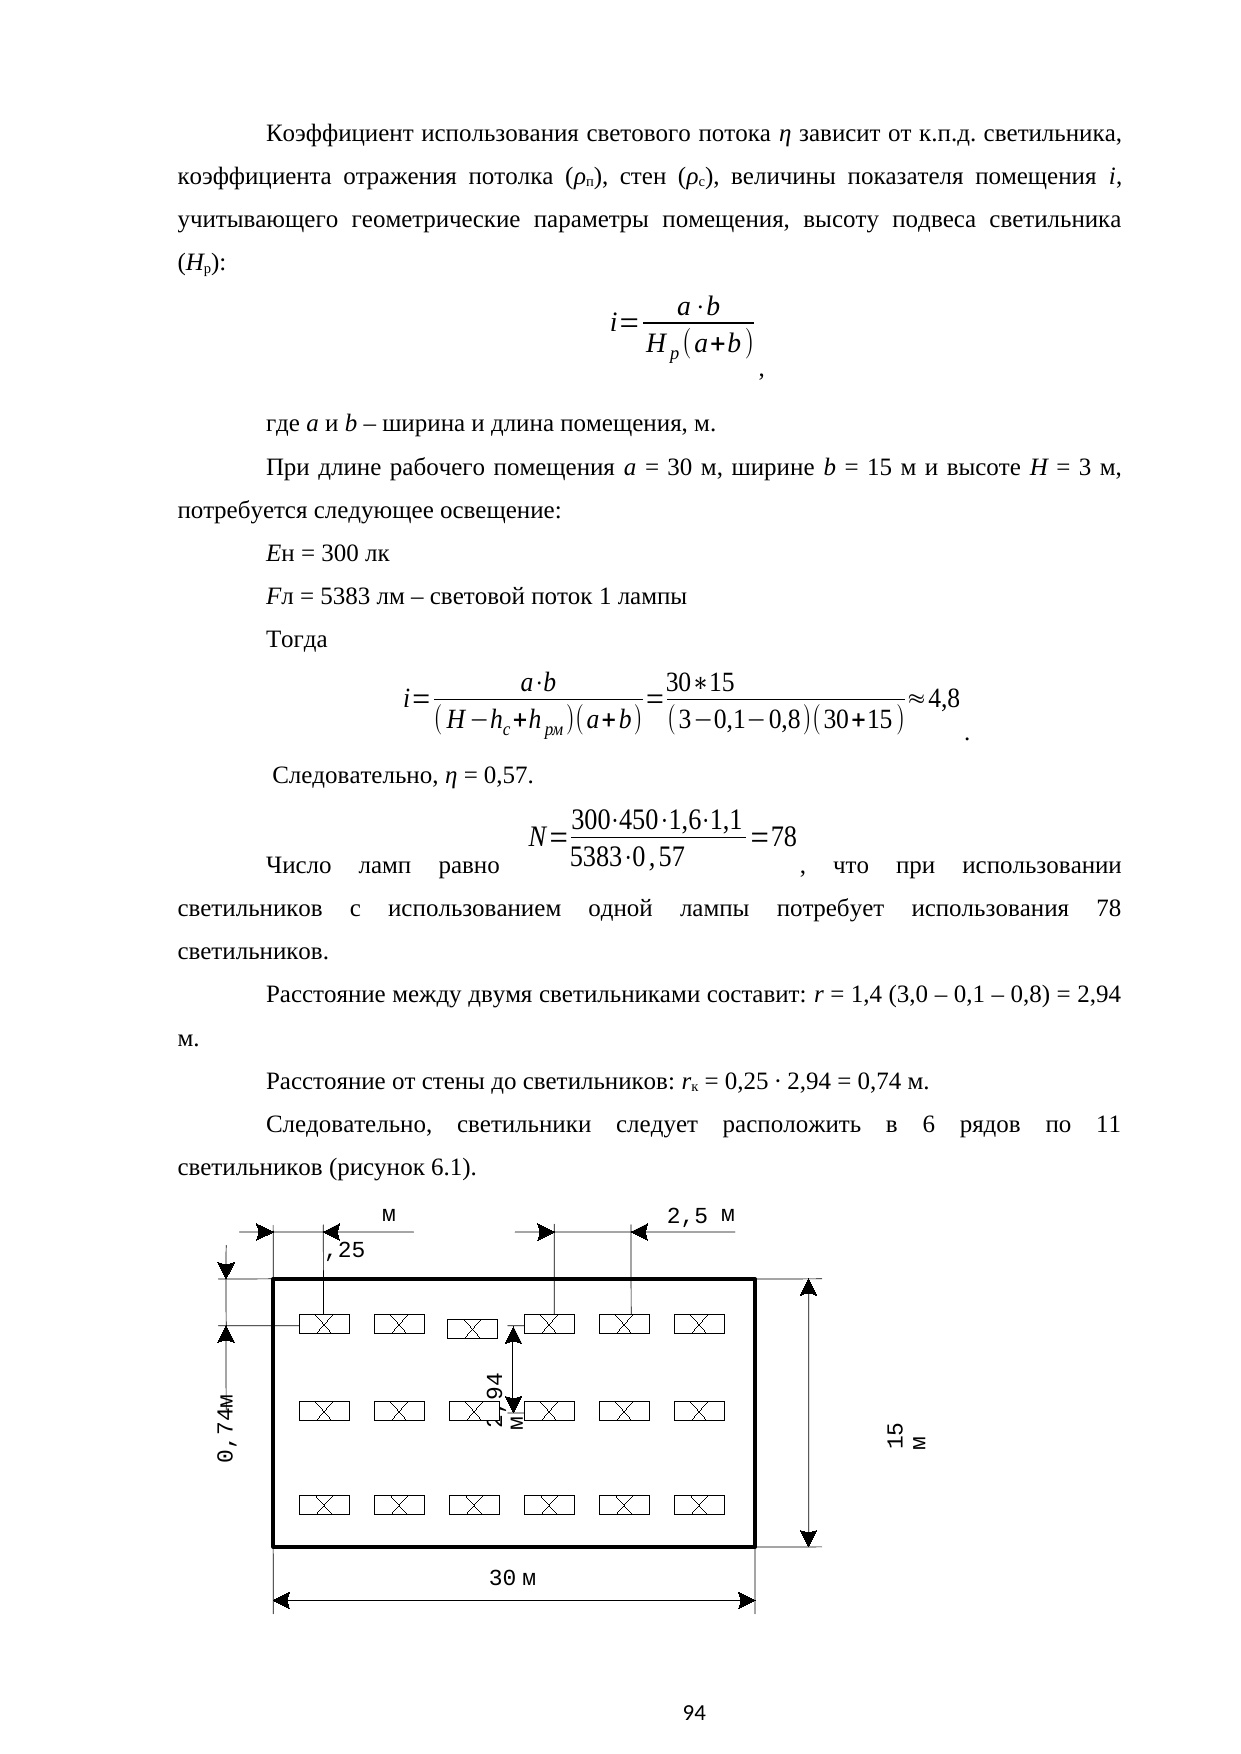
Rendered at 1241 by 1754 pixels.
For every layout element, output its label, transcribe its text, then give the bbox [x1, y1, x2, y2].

text Следовательно, светильники следует расположить в 6 рядов по 11 светильников (рисунок 6.1). [177, 1109, 1122, 1181]
text Коэффициент использования светового потока η зависит от к.п.д. светильника, коэффициента отражения потолка (ρп), стен (ρс), величины показателя помещения i, учитывающего геометрические параметры помещения, высоту подвеса светильника (Hp): [177, 118, 1122, 276]
text Fл = 5383 лм – световой поток 1 лампы [177, 581, 1122, 610]
text Число ламп равно , что при использовании светильников с использованием одной лампы потребует использования 78 светильников. [177, 803, 1122, 965]
text При длине рабочего помещения a = 30 м, ширине b = 15 м и высоте H = 3 м, потребуется следующее освещение: [177, 452, 1122, 523]
text где a и b – ширина и длина помещения, м. [177, 408, 1122, 437]
text , [177, 291, 1122, 382]
text Ен = 300 лк [177, 538, 1122, 567]
text Расстояние от стены до светильников: rк = 0,25 ∙ 2,94 = 0,74 м. [177, 1066, 1122, 1094]
text . [177, 667, 1122, 746]
text Следовательно, η = 0,57. [177, 760, 1122, 789]
text Тогда [177, 624, 1122, 653]
text Расстояние между двумя светильниками составит: r = 1,4 (3,0 – 0,1 – 0,8) = 2,94 м. [177, 979, 1122, 1051]
